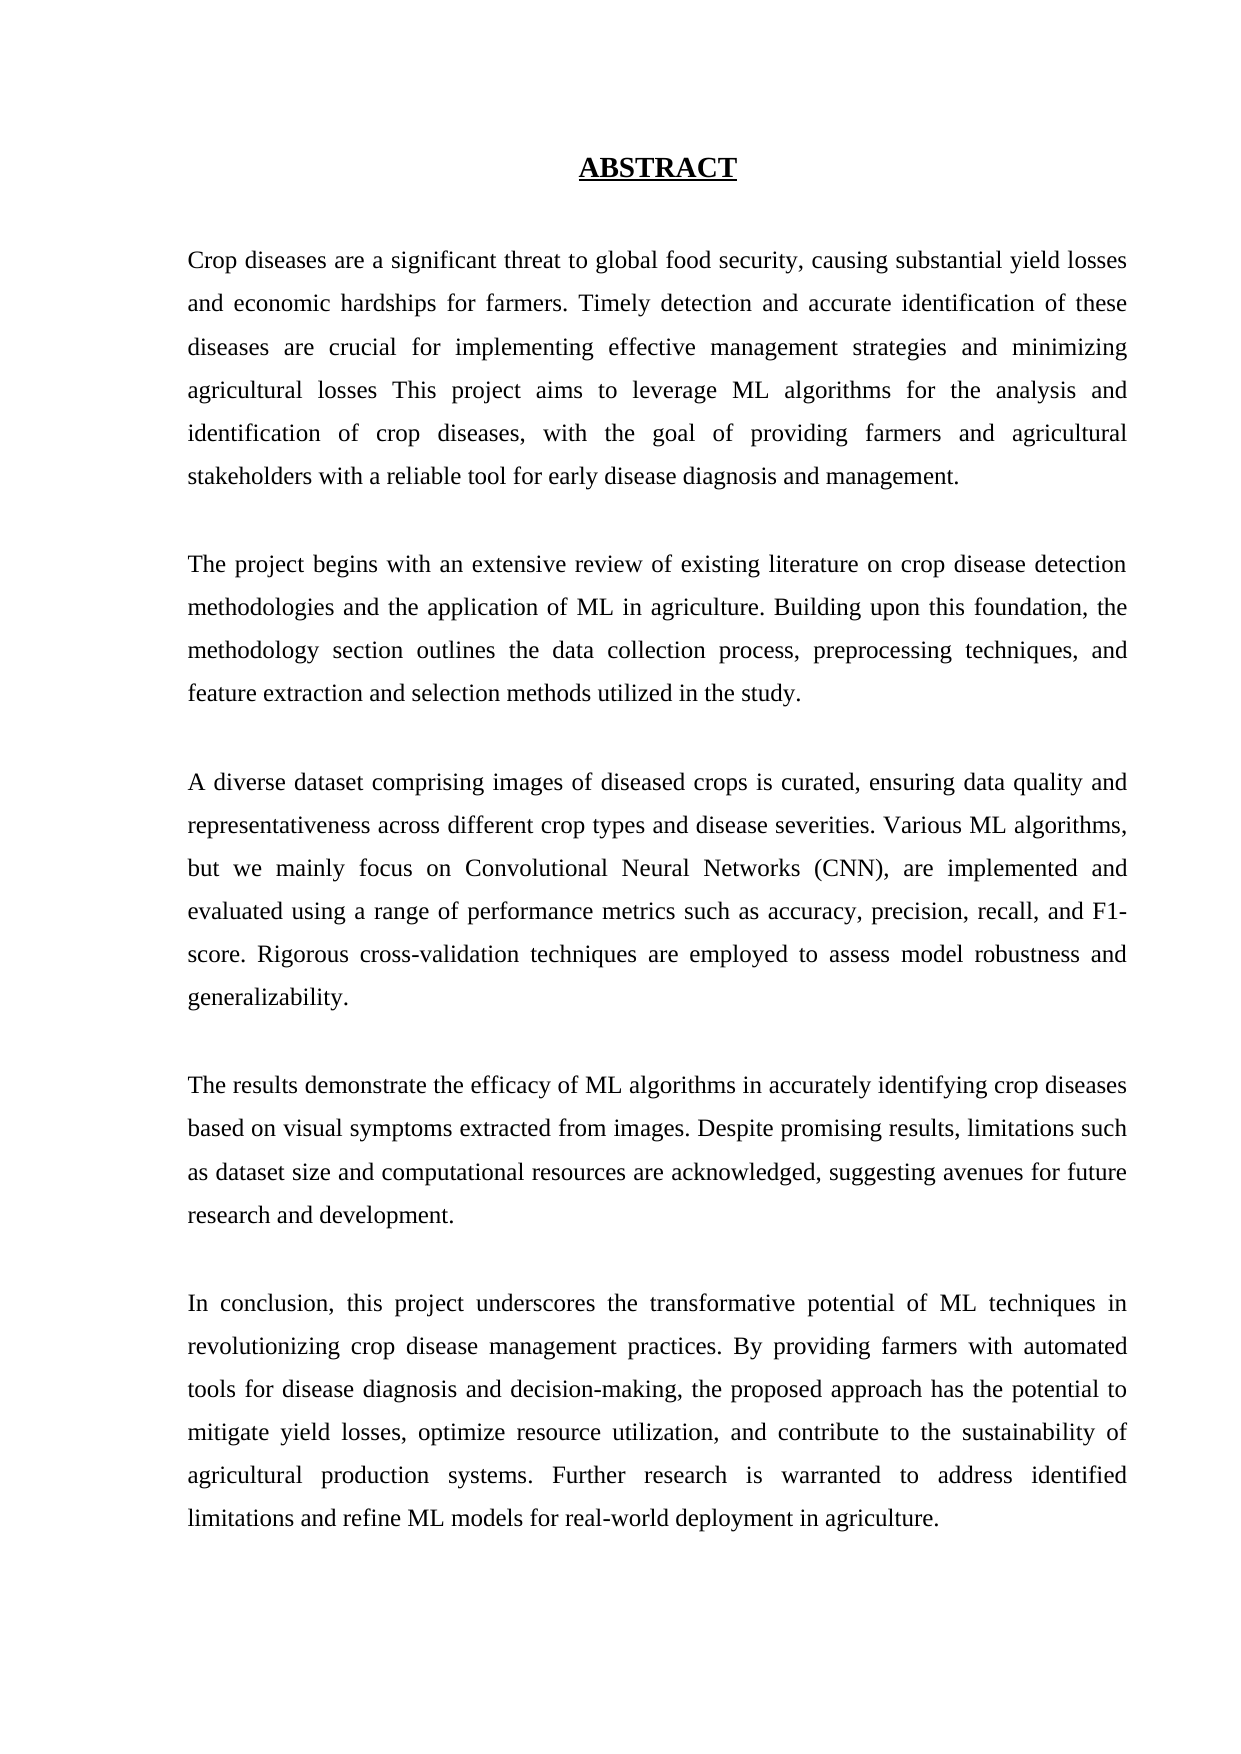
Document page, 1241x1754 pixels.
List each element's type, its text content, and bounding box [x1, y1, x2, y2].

text Crop diseases are a significant threat to global food security, causing substantial yield losses and economic hardships for farmers. Timely detection and accurate identification of these diseases are crucial for implementing effective management strategies and minimizing agricultural losses This project aims to leverage ML algorithms for the analysis and identification of crop diseases, with the goal of providing farmers and agricultural stakeholders with a reliable tool for early disease diagnosis and management. [187, 245, 1128, 490]
text A diverse dataset comprising images of diseased crops is curated, ensuring data quality and representativeness across different crop types and disease severities. Various ML algorithms, but we mainly focus on Convolutional Neural Networks (CNN), are implemented and evaluated using a range of performance metrics such as accuracy, precision, recall, and F1-score. Rigorous cross-validation techniques are employed to assess model robustness and generalizability. [187, 767, 1128, 1011]
text The project begins with an extensive review of existing literature on crop disease detection methodologies and the application of ML in agriculture. Building upon this foundation, the methodology section outlines the data collection process, preprocessing techniques, and feature extraction and selection methods utilized in the study. [187, 549, 1128, 707]
text ABSTRACT [187, 150, 1128, 183]
text The results demonstrate the efficacy of ML algorithms in accurately identifying crop diseases based on visual symptoms extracted from images. Despite promising results, limitations such as dataset size and computational resources are acknowledged, suggesting avenues for future research and development. [187, 1070, 1128, 1228]
text In conclusion, this project underscores the transformative potential of ML techniques in revolutionizing crop disease management practices. By providing farmers with automated tools for disease diagnosis and decision-making, the proposed approach has the potential to mitigate yield losses, optimize resource utilization, and contribute to the sustainability of agricultural production systems. Further research is warranted to address identified limitations and refine ML models for real-world deployment in agriculture. [187, 1288, 1128, 1532]
